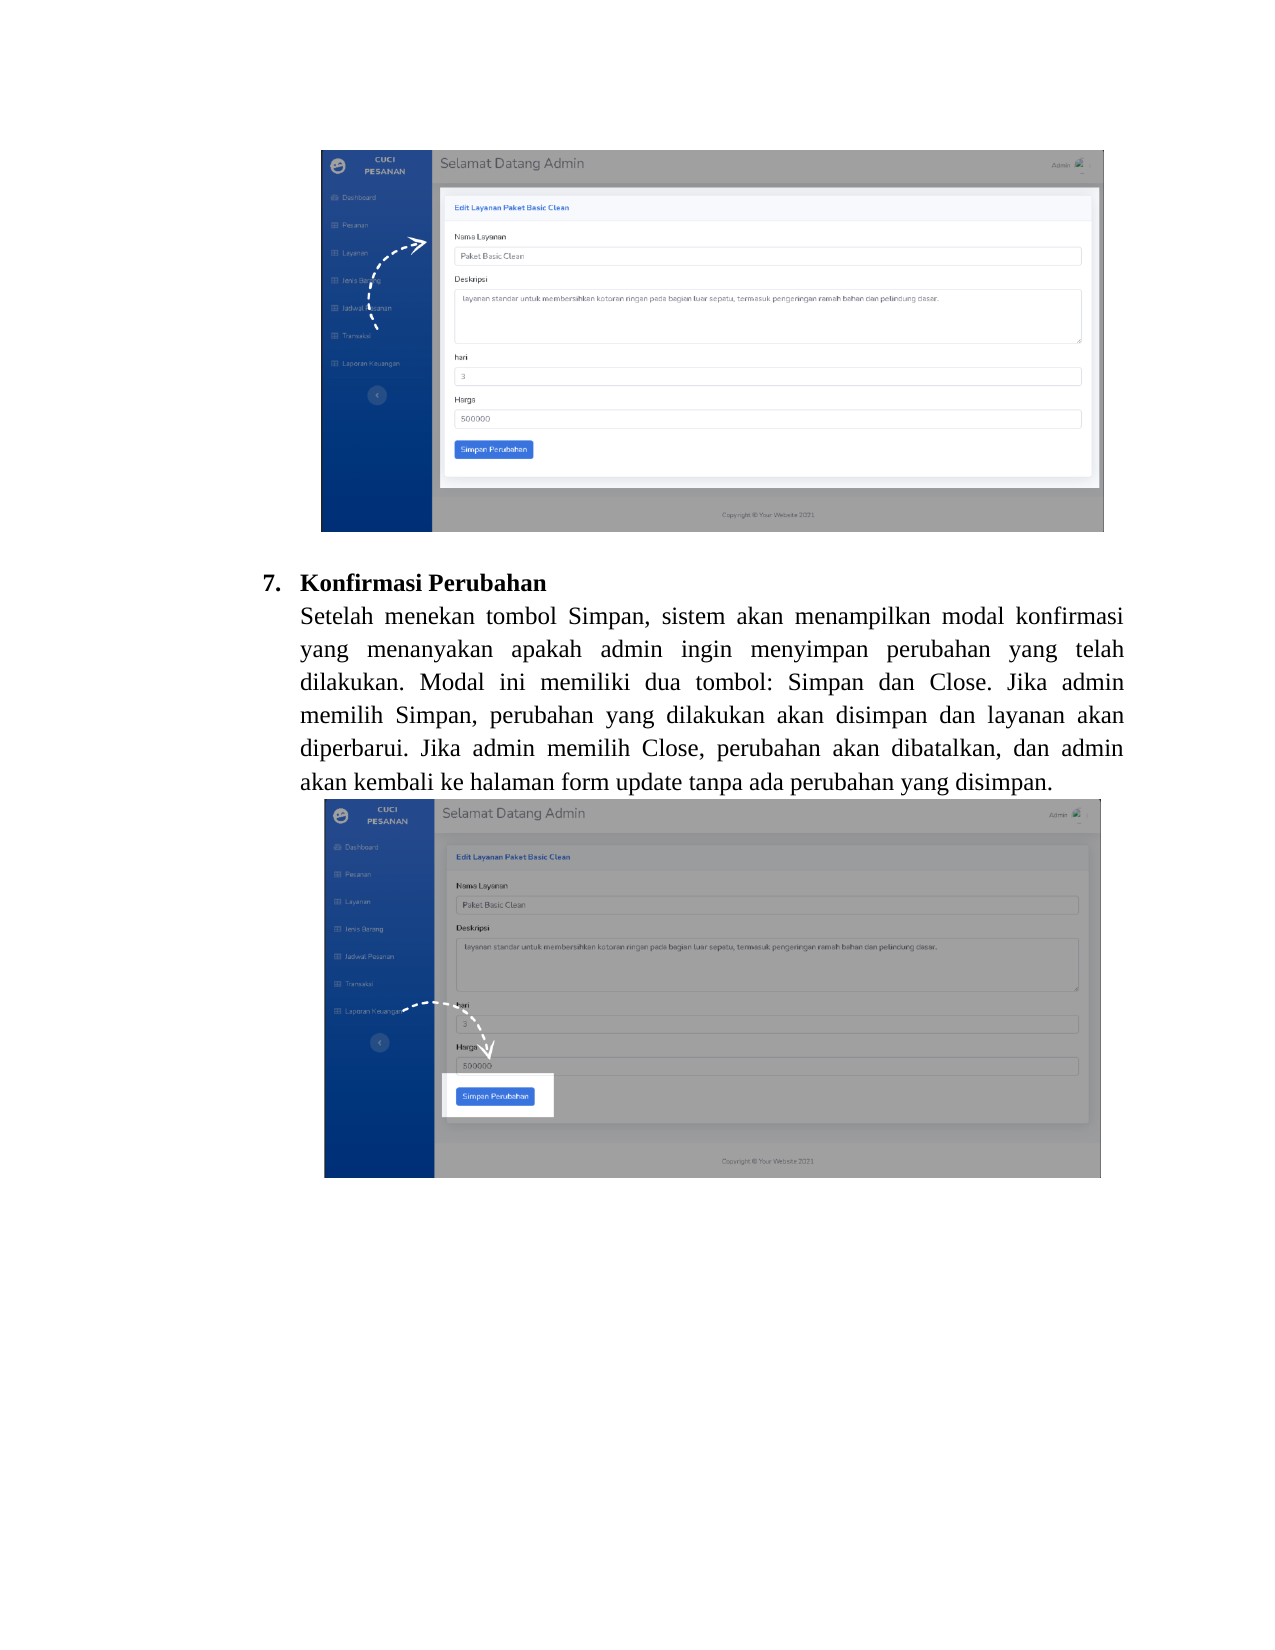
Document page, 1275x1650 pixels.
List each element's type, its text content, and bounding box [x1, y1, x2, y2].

list Setelah menekan tombol Simpan, sistem akan menampilkan modal konfirmasi yang menanyakan apakah admin ingin menyimpan perubahan yang telah dilakukan. Modal ini memiliki dua tombol: Simpan dan Close. Jika admin memilih Simpan, perubahan yang dilakukan akan disimpan dan layanan akan diperbarui. Jika admin memilih Close, perubahan akan dibatalkan, dan admin akan kembali ke halaman form update tanpa ada perubahan yang disimpan. [300, 601, 1125, 795]
list Konfirmasi Perubahan [262, 568, 1125, 597]
picture [324, 799, 1101, 1178]
picture [321, 150, 1104, 532]
